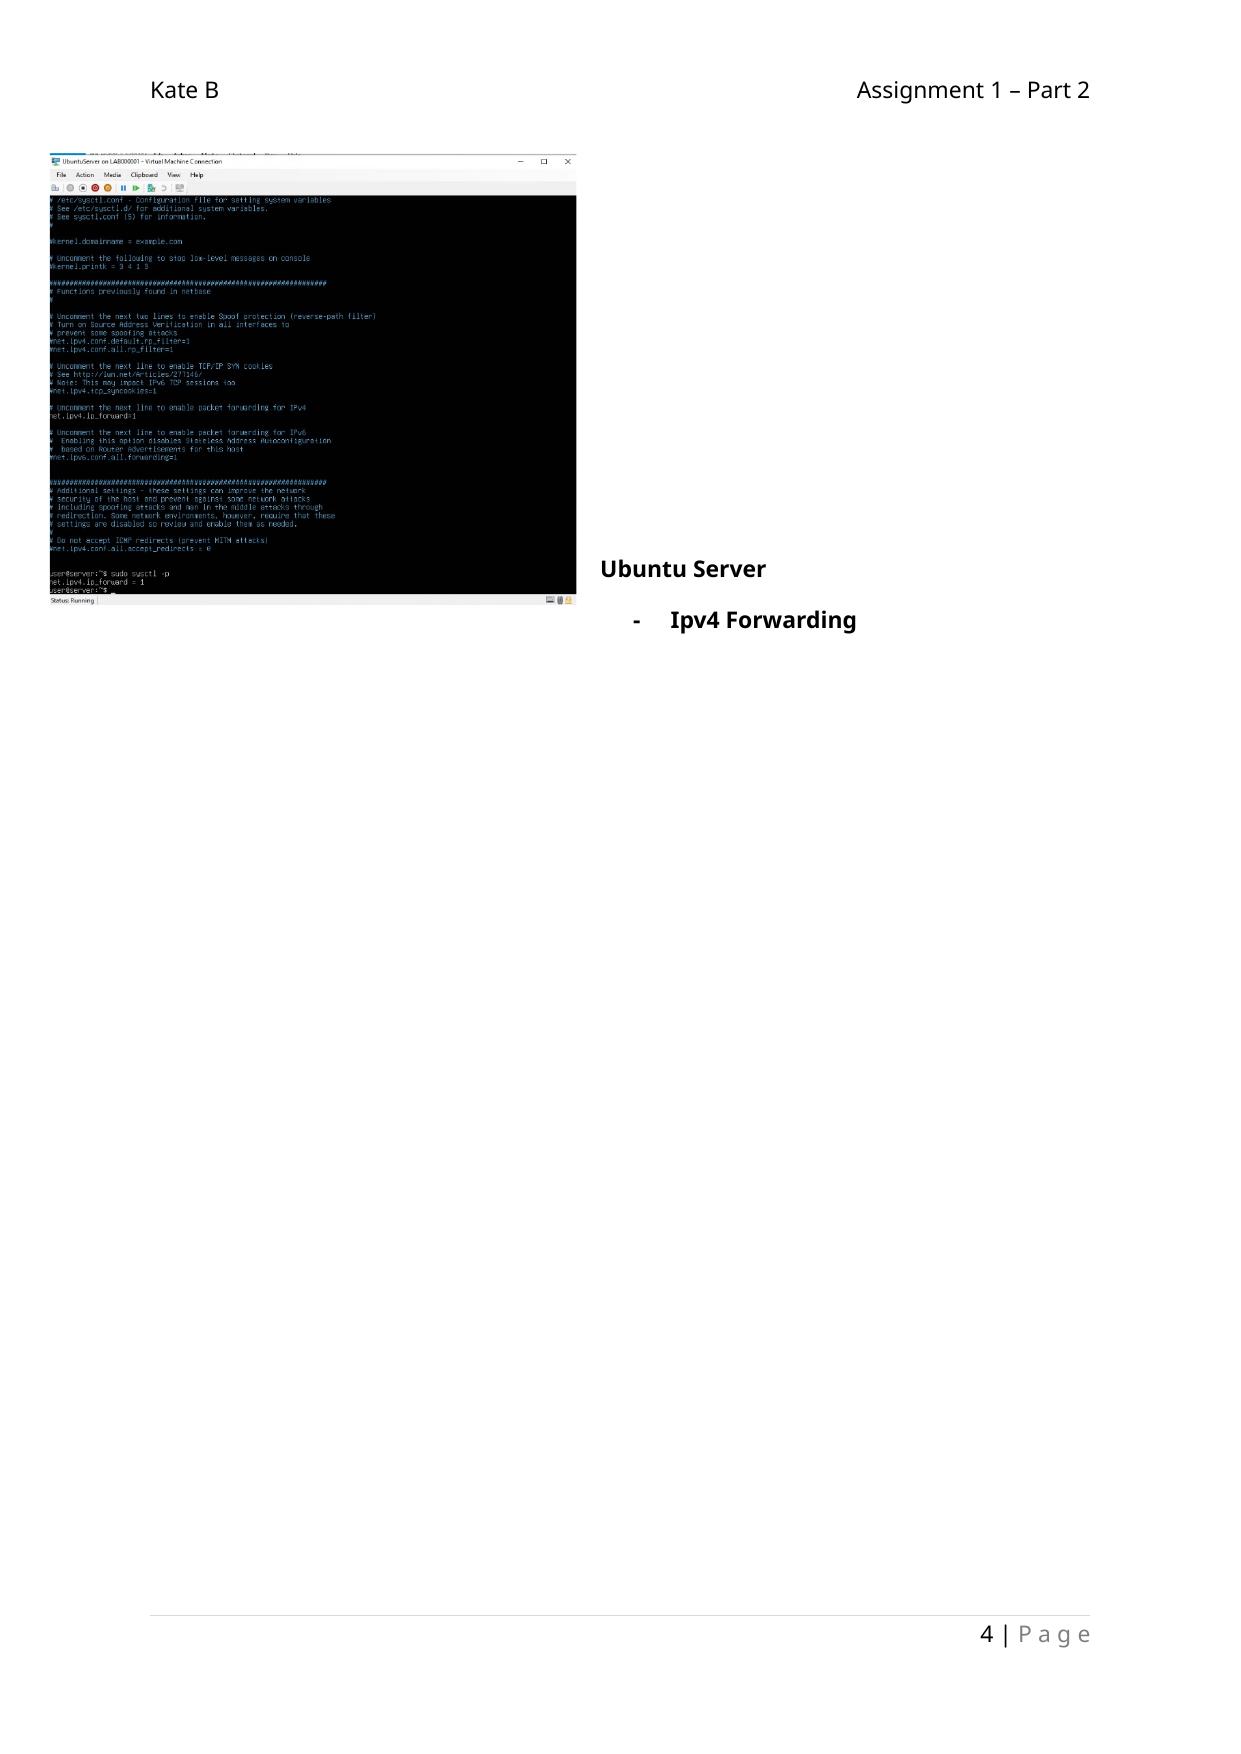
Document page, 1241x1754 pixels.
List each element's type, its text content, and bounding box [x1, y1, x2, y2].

list Ipv4 Forwarding [187, 604, 1090, 635]
picture [48, 153, 577, 604]
text Ubuntu Server [577, 553, 1090, 584]
